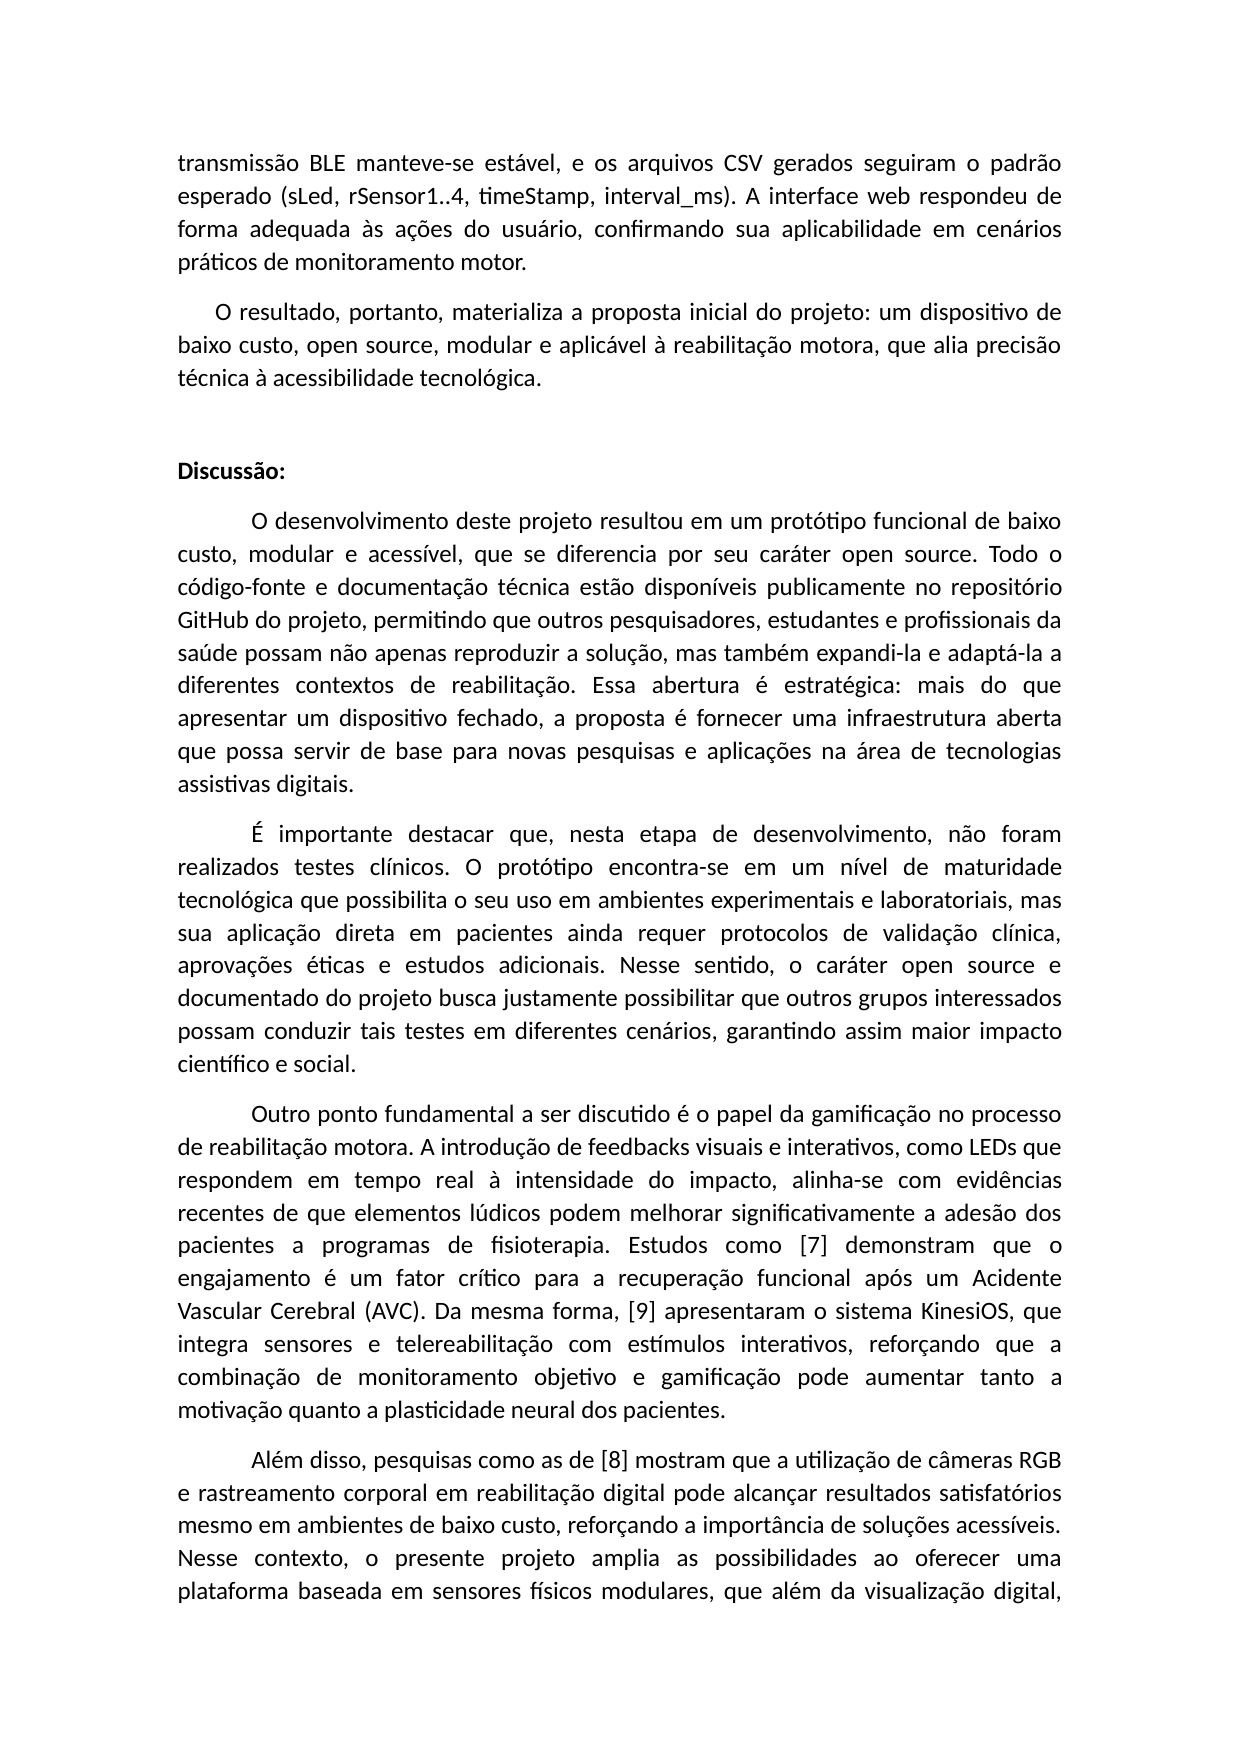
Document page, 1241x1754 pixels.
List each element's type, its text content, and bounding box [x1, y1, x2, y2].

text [177, 1444, 1063, 1606]
text O resultado, portanto, materializa a proposta inicial do projeto: um dispositivo de baixo custo, open source, modular e aplicável à reabilitação motora, que alia precisão técnica à acessibilidade tecnológica. [177, 296, 1063, 392]
text O desenvolvimento deste projeto resultou em um protótipo funcional de baixo custo, modular e acessível, que se diferencia por seu caráter open source. Todo o código-fonte e documentação técnica estão disponíveis publicamente no repositório GitHub do projeto, permitindo que outros pesquisadores, estudantes e profissionais da saúde possam não apenas reproduzir a solução, mas também expandi-la e adaptá-la a diferentes contextos de reabilitação. Essa abertura é estratégica: mais do que apresentar um dispositivo fechado, a proposta é fornecer uma infraestrutura aberta que possa servir de base para novas pesquisas e aplicações na área de tecnologias assistivas digitais. [177, 505, 1063, 799]
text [177, 148, 1063, 277]
text Outro ponto fundamental a ser discutido é o papel da gamificação no processo de reabilitação motora. A introdução de feedbacks visuais e interativos, como LEDs que respondem em tempo real à intensidade do impacto, alinha-se com evidências recentes de que elementos lúdicos podem melhorar significativamente a adesão dos pacientes a programas de fisioterapia. Estudos como [7] demonstram que o engajamento é um fator crítico para a recuperação funcional após um Acidente Vascular Cerebral (AVC). Da mesma forma, [9] apresentaram o sistema KinesiOS, que integra sensores e telereabilitação com estímulos interativos, reforçando que a combinação de monitoramento objetivo e gamificação pode aumentar tanto a motivação quanto a plasticidade neural dos pacientes. [177, 1098, 1063, 1425]
text Discussão: [177, 455, 1063, 486]
text É importante destacar que, nesta etapa de desenvolvimento, não foram realizados testes clínicos. O protótipo encontra-se em um nível de maturidade tecnológica que possibilita o seu uso em ambientes experimentais e laboratoriais, mas sua aplicação direta em pacientes ainda requer protocolos de validação clínica, aprovações éticas e estudos adicionais. Nesse sentido, o caráter open source e documentado do projeto busca justamente possibilitar que outros grupos interessados possam conduzir tais testes em diferentes cenários, garantindo assim maior impacto científico e social. [177, 818, 1063, 1079]
